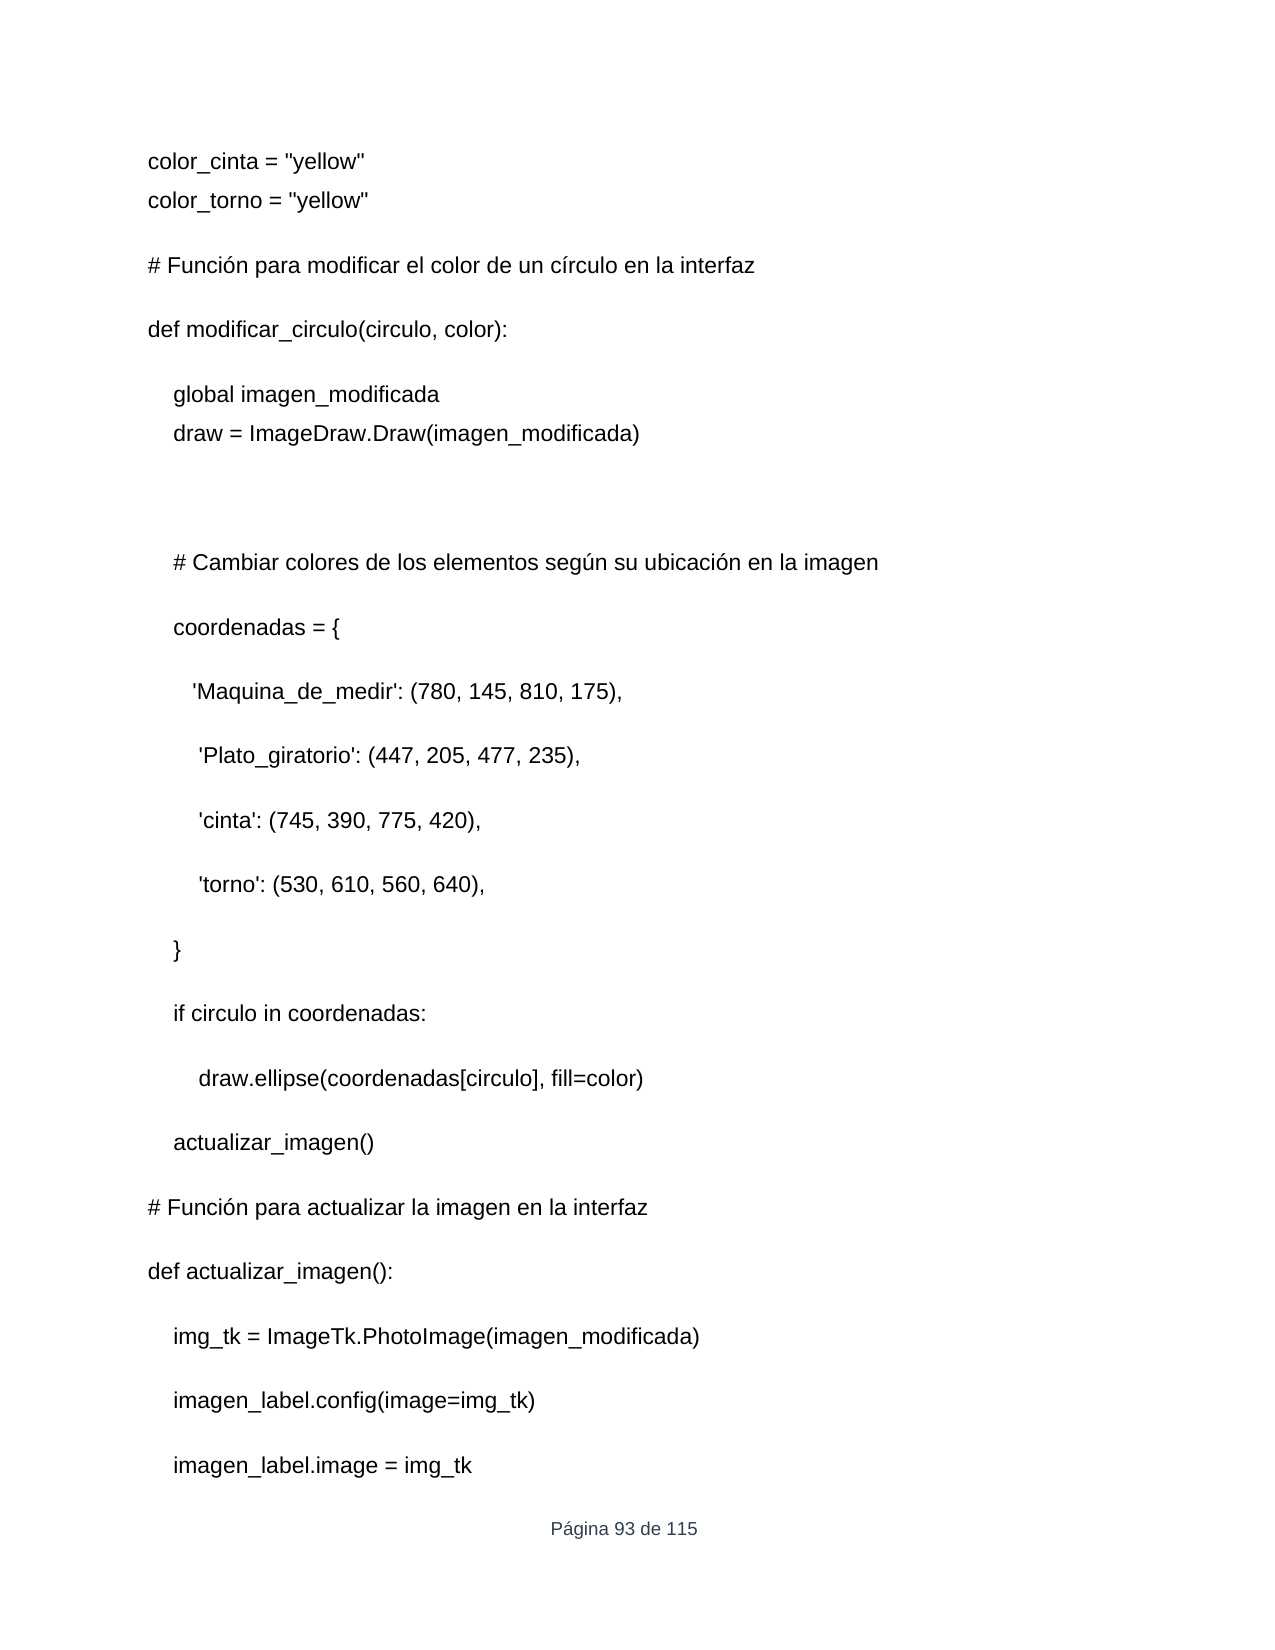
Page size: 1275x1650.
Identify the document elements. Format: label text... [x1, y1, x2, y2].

text def modificar_circulo(circulo, color): [148, 316, 1127, 342]
text # Función para modificar el color de un círculo en la interfaz [148, 252, 1127, 278]
text } [148, 936, 1127, 962]
text 'Maquina_de_medir': (780, 145, 810, 175), [148, 678, 1127, 704]
text 'torno': (530, 610, 560, 640), [148, 871, 1127, 898]
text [148, 148, 1127, 213]
text if circulo in coordenadas: [148, 1000, 1127, 1027]
text # Función para actualizar la imagen en la interfaz [148, 1194, 1127, 1220]
text # Cambiar colores de los elementos según su ubicación en la imagen [148, 549, 1127, 575]
text imagen_label.image = img_tk [148, 1452, 1127, 1478]
text coordenadas = { [148, 613, 1127, 640]
text 'Plato_giratorio': (447, 205, 477, 235), [148, 742, 1127, 769]
text img_tk = ImageTk.PhotoImage(imagen_modificada) [148, 1323, 1127, 1349]
text actualizar_imagen() [148, 1129, 1127, 1156]
text draw.ellipse(coordenadas[circulo], fill=color) [148, 1065, 1127, 1091]
text imagen_label.config(image=img_tk) [148, 1387, 1127, 1414]
text 'cinta': (745, 390, 775, 420), [148, 807, 1127, 833]
text global imagen_modificada draw = ImageDraw.Draw(imagen_modificada) [148, 381, 1127, 446]
text def actualizar_imagen(): [148, 1258, 1127, 1285]
